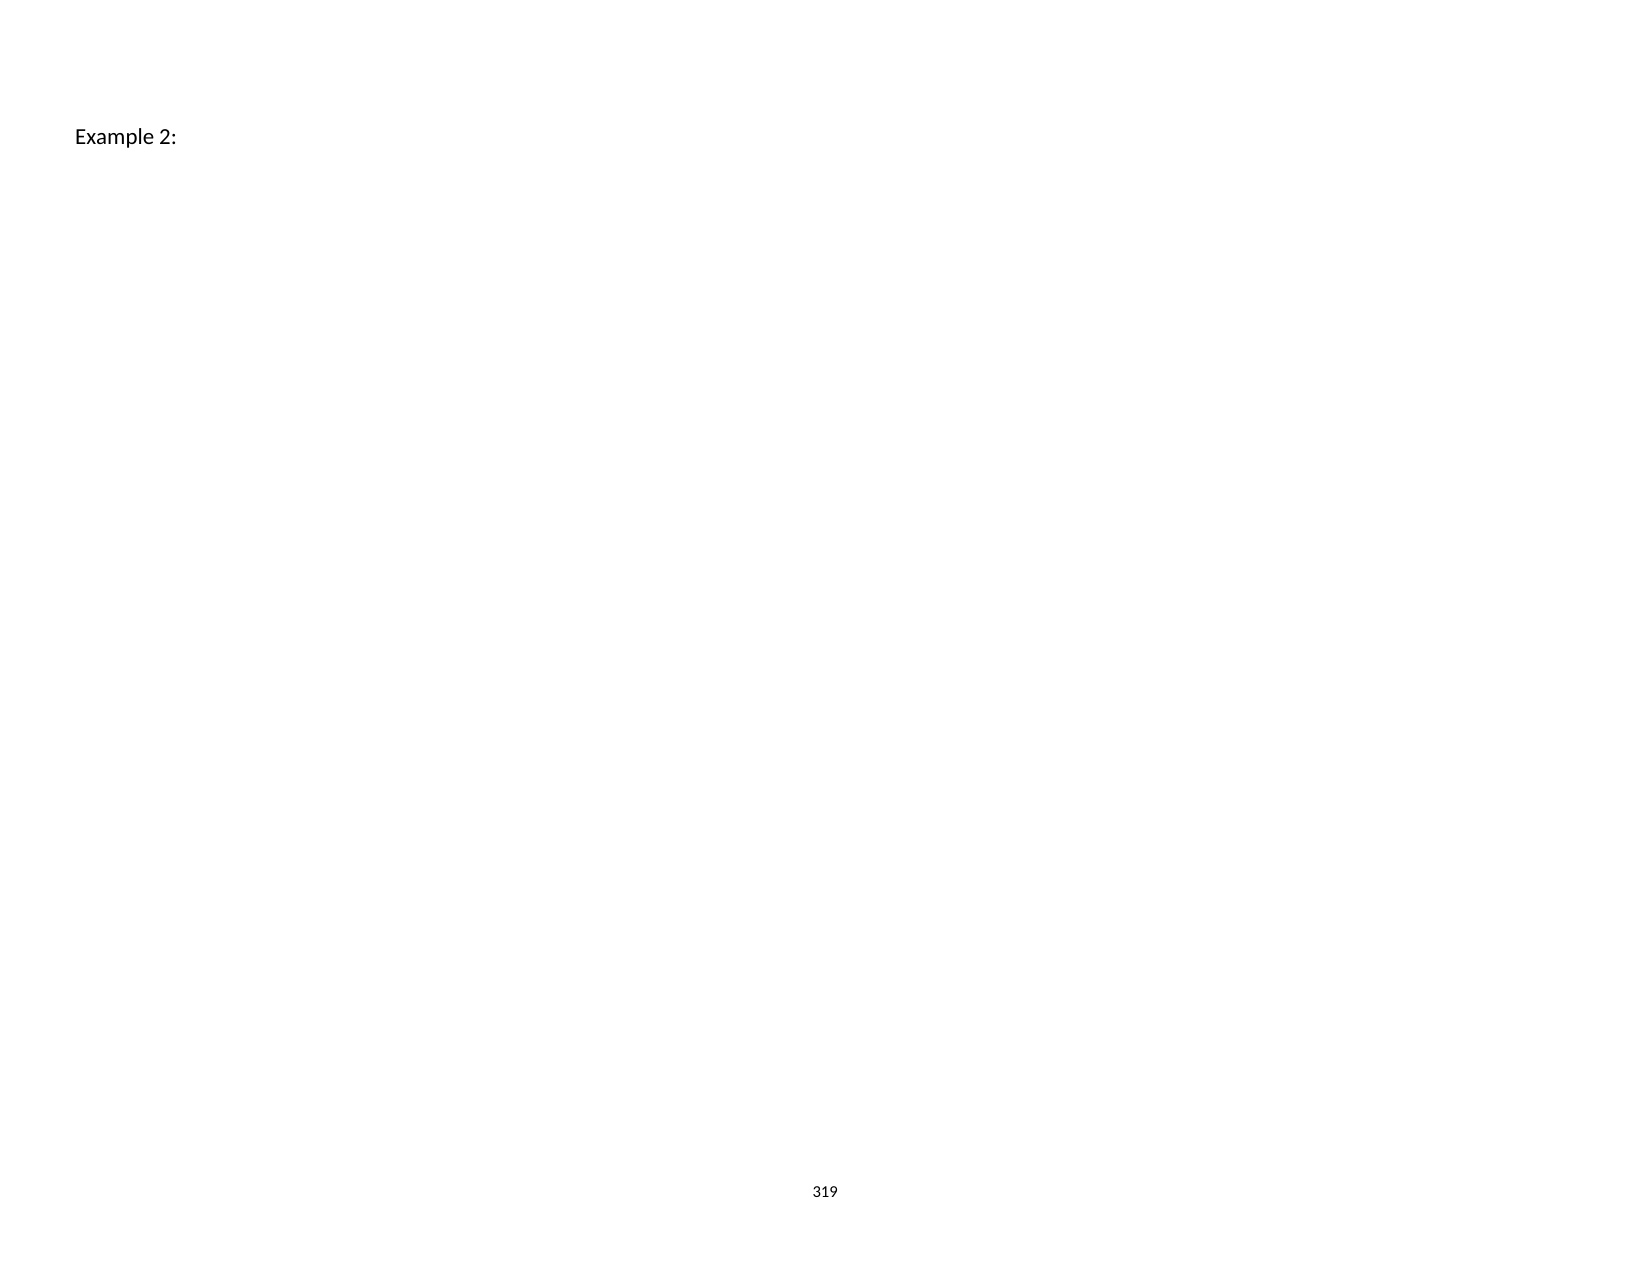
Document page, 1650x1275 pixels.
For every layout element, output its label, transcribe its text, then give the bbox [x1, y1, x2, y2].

text Example 2: [75, 122, 1575, 150]
